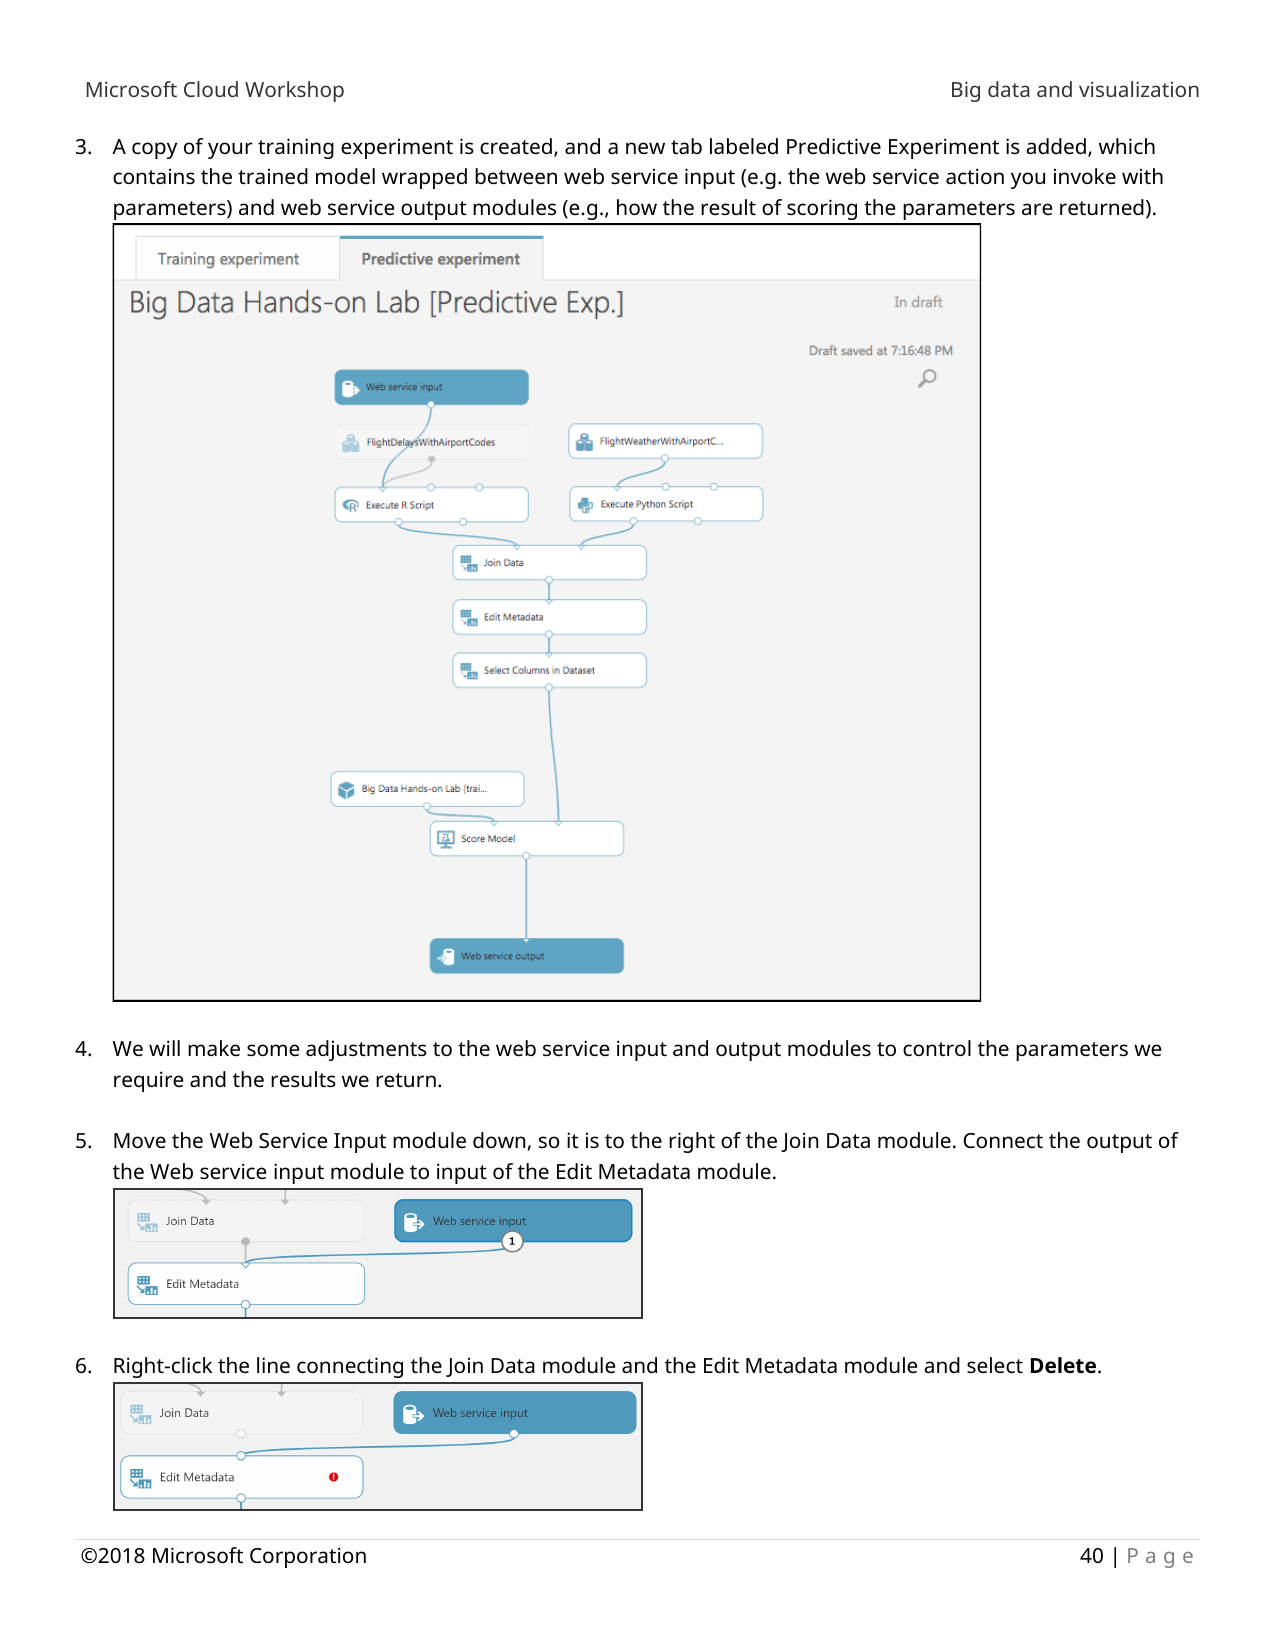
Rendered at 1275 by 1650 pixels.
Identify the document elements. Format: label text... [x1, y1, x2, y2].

list We will make some adjustments to the web service input and output modules to control the parameters we require and the results we return. [75, 1034, 1200, 1094]
picture [115, 1384, 641, 1509]
picture [112, 223, 982, 1002]
picture [115, 1190, 641, 1317]
